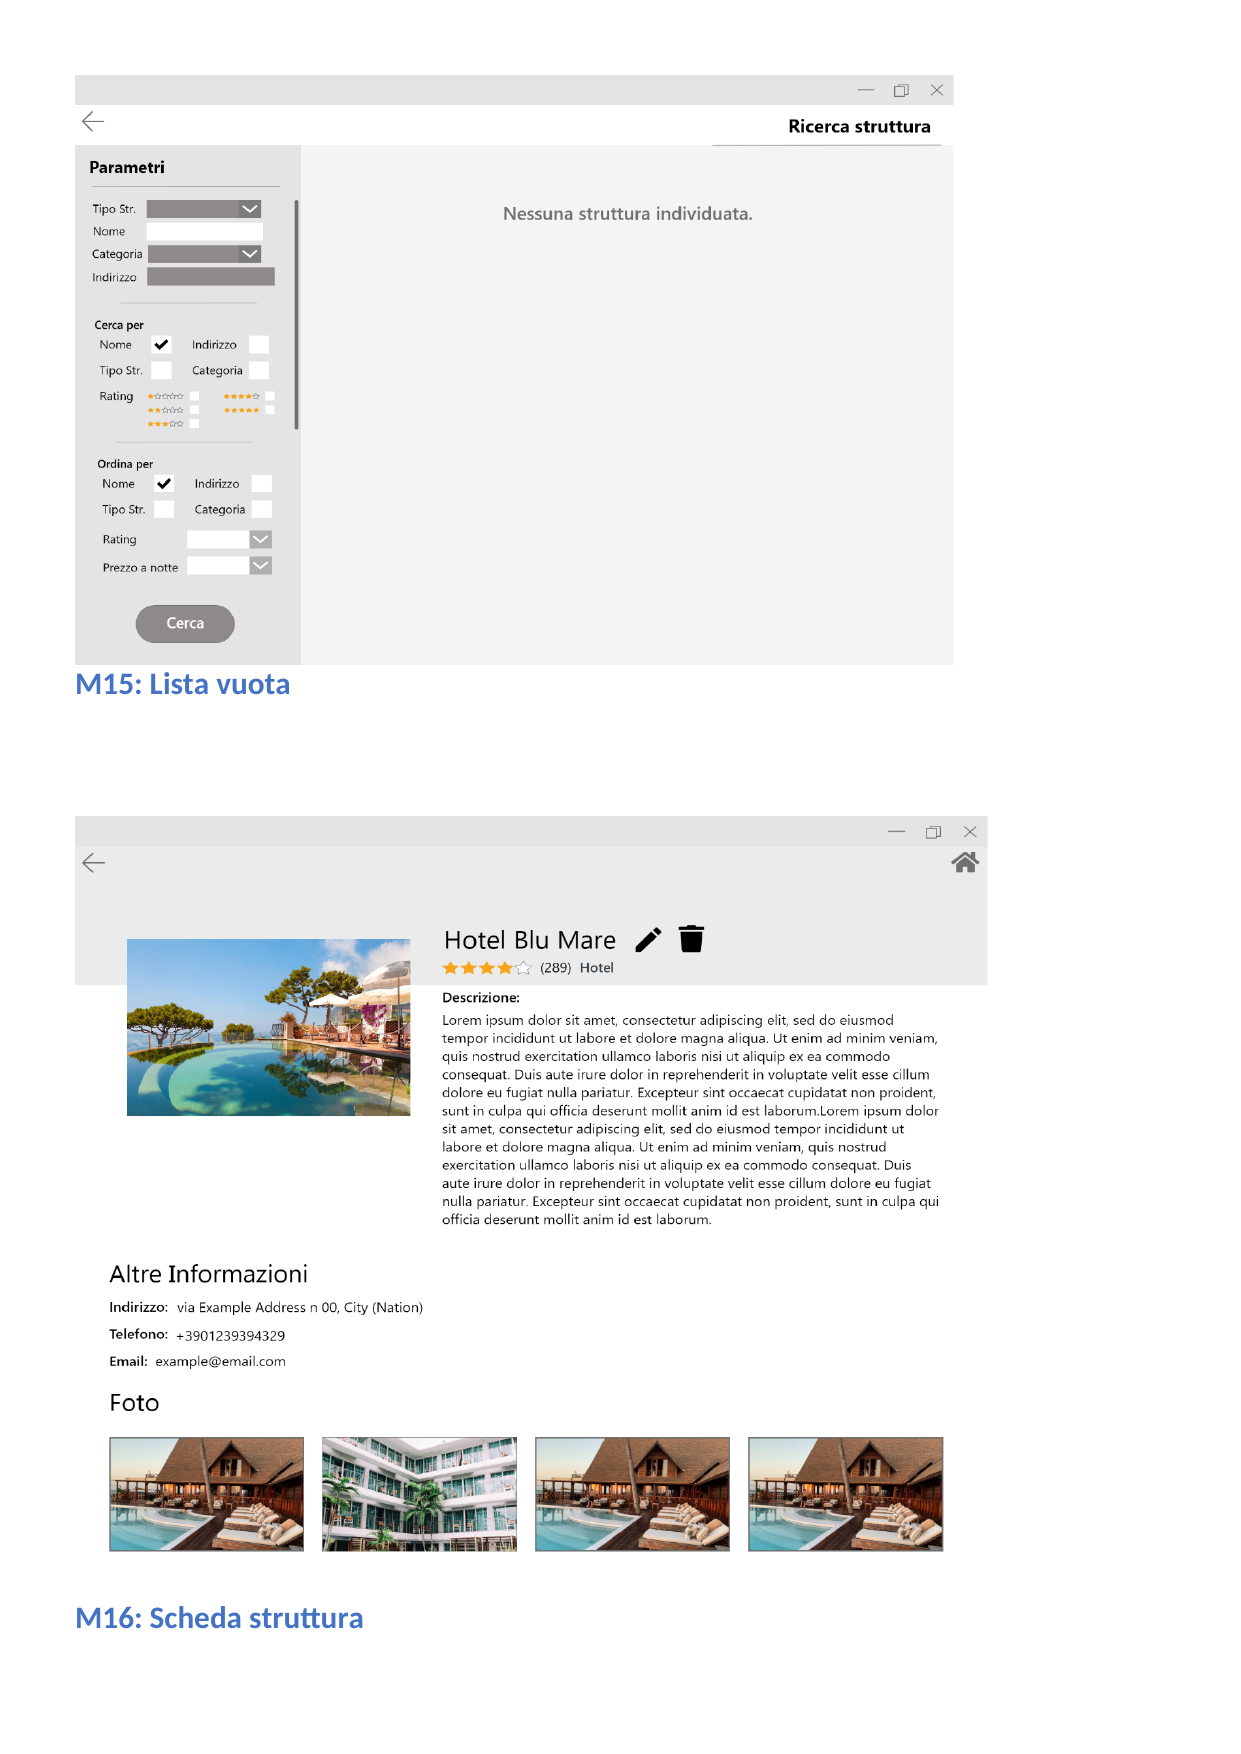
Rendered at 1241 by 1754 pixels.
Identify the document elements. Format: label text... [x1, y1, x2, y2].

text M15: Lista vuota [75, 664, 1165, 702]
text M16: Scheda struttura [75, 1598, 1165, 1636]
picture [75, 816, 988, 1599]
picture [75, 75, 954, 665]
